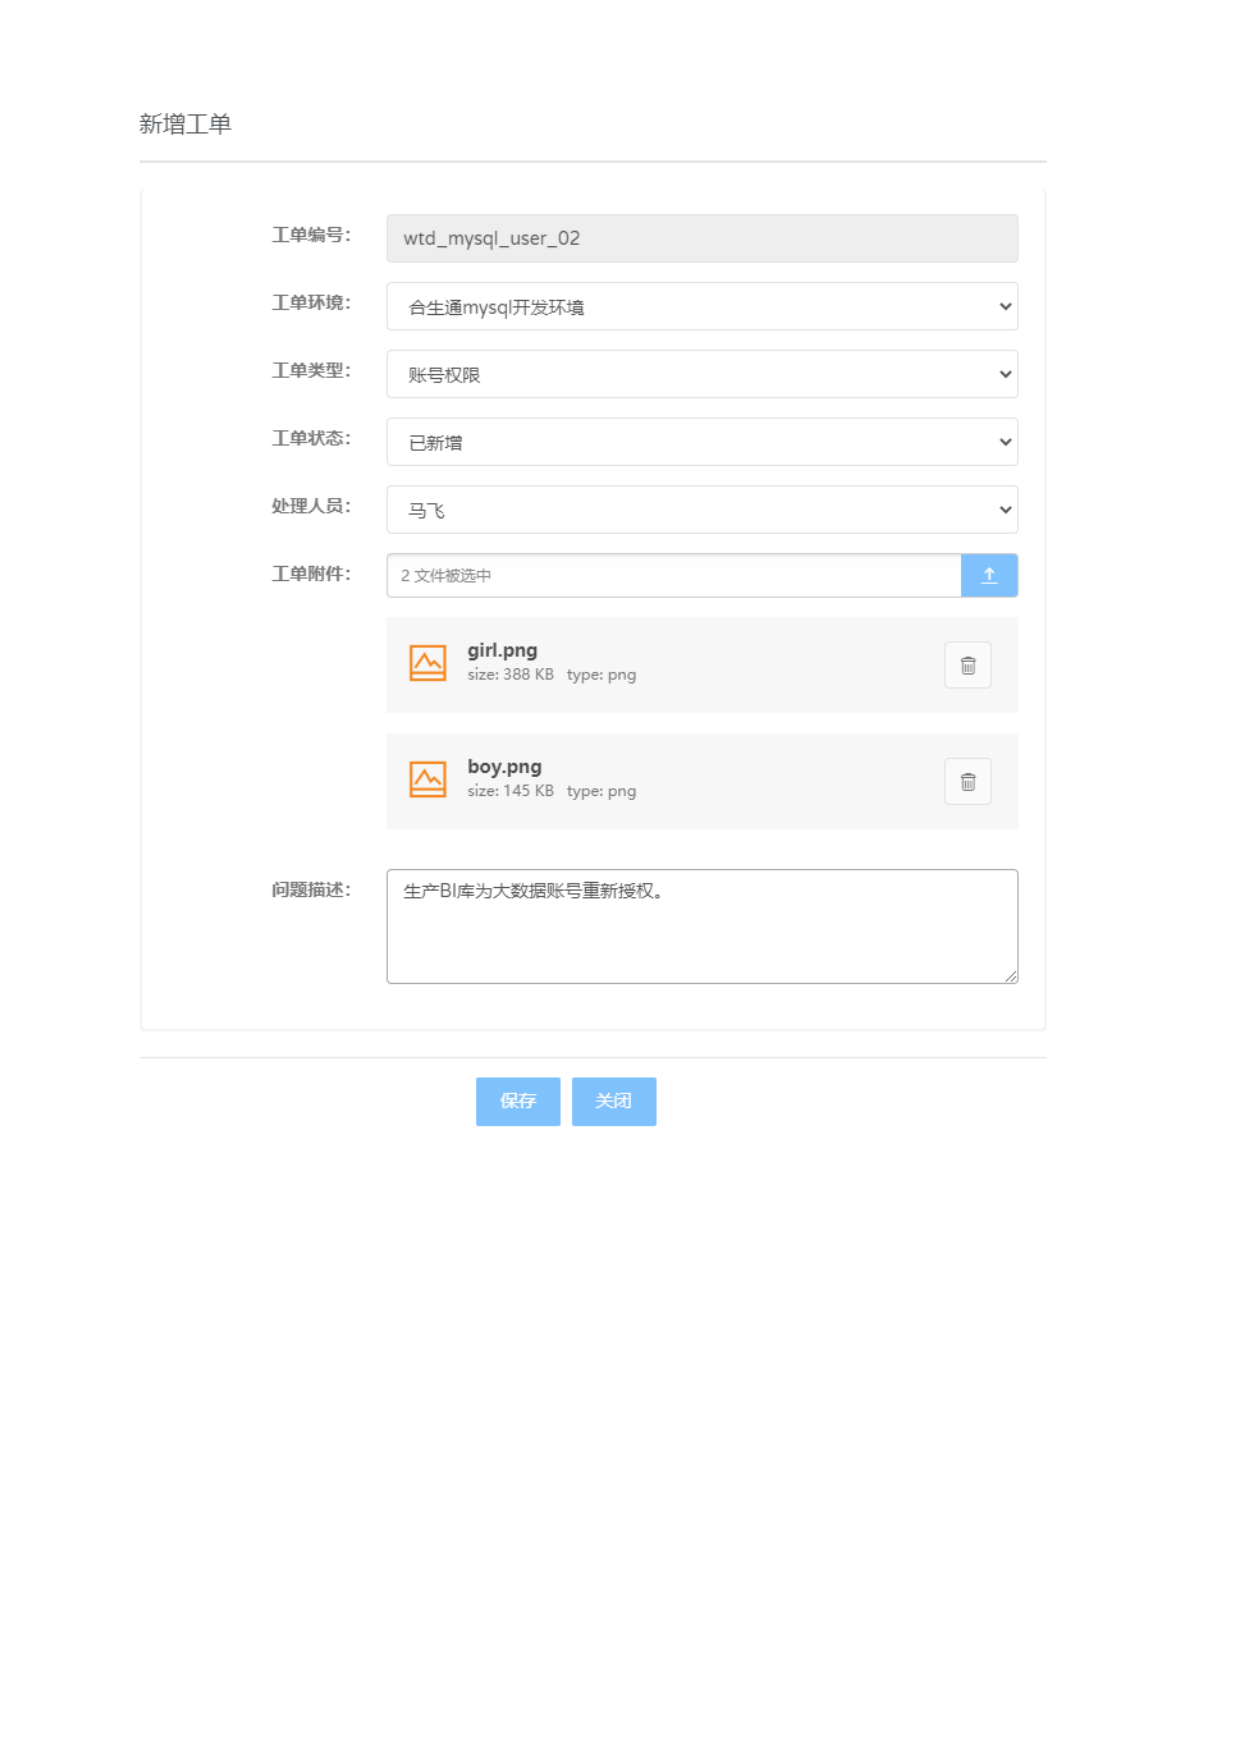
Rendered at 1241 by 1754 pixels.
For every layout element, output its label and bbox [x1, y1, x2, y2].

picture [118, 94, 1061, 1139]
